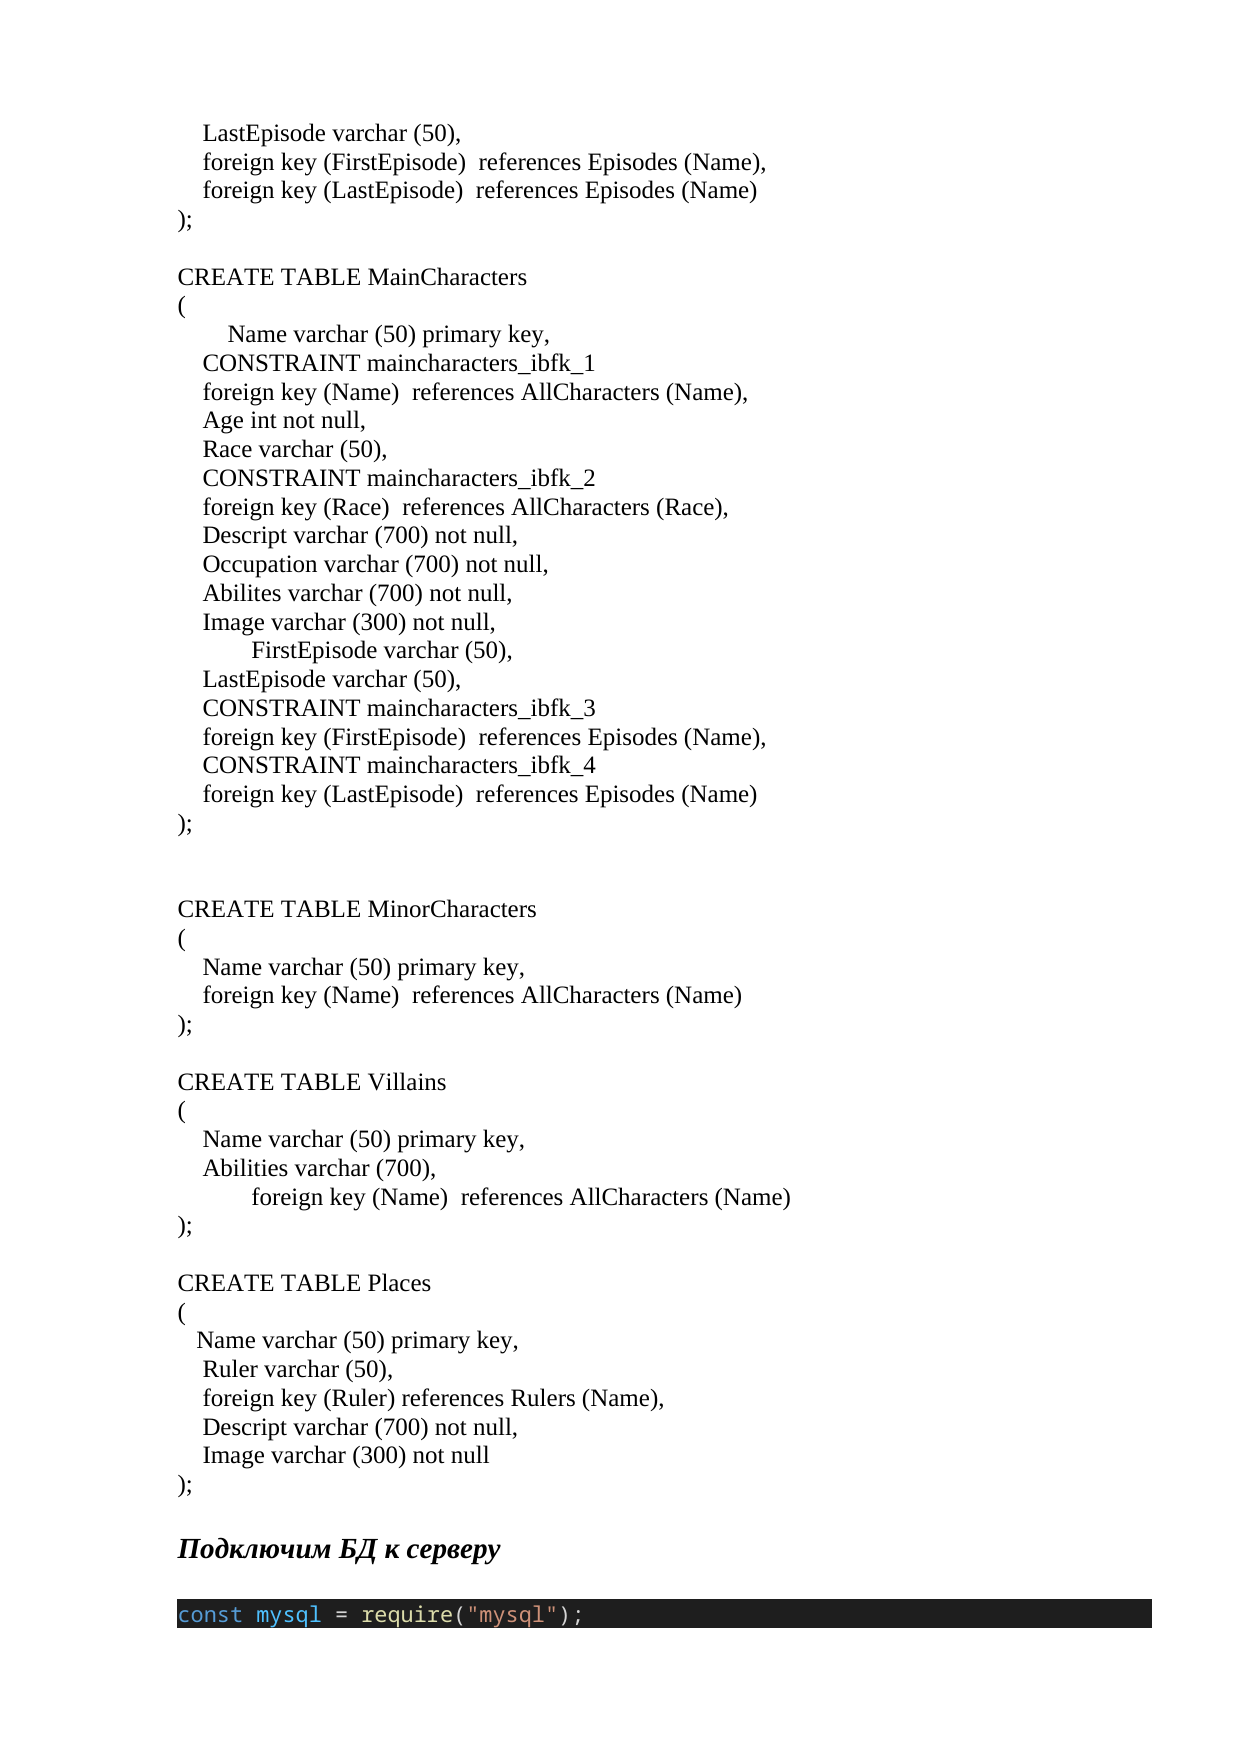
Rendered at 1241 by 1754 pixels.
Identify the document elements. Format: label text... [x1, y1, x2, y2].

text Descript varchar (700) not null, [177, 1412, 1152, 1441]
text LastEpisode varchar (50), [177, 664, 1152, 693]
text Occupation varchar (700) not null, [177, 549, 1152, 578]
text Name varchar (50) primary key, [177, 319, 1152, 348]
text foreign key (Name) references AllCharacters (Name) [177, 981, 1152, 1009]
text Abilites varchar (700) not null, [177, 578, 1152, 607]
text CREATE TABLE MinorCharacters [177, 894, 1152, 923]
text ); [177, 1211, 1152, 1239]
text foreign key (Race) references AllCharacters (Race), [177, 492, 1152, 521]
text ); [177, 204, 1152, 233]
text ); [177, 1469, 1152, 1498]
text CONSTRAINT maincharacters_ibfk_1 [177, 348, 1152, 377]
text const mysql = require("mysql"); [177, 1599, 1152, 1628]
text Name varchar (50) primary key, [177, 1326, 1152, 1354]
text foreign key (FirstEpisode) references Episodes (Name), [177, 147, 1152, 176]
text CONSTRAINT maincharacters_ibfk_2 [177, 463, 1152, 492]
text Ruler varchar (50), [177, 1354, 1152, 1383]
text ); [177, 808, 1152, 837]
text CONSTRAINT maincharacters_ibfk_3 [177, 693, 1152, 722]
text CREATE TABLE Places [177, 1268, 1152, 1297]
text foreign key (Name) references AllCharacters (Name), [177, 377, 1152, 406]
text Race varchar (50), [177, 434, 1152, 463]
text FirstEpisode varchar (50), [177, 636, 1152, 664]
text Descript varchar (700) not null, [177, 521, 1152, 549]
text CONSTRAINT maincharacters_ibfk_4 [177, 751, 1152, 779]
text CREATE TABLE Villains [177, 1067, 1152, 1096]
text Name varchar (50) primary key, [177, 1124, 1152, 1153]
text Image varchar (300) not null [177, 1441, 1152, 1469]
text Подключим БД к серверу [177, 1532, 1152, 1565]
text foreign key (Ruler) references Rulers (Name), [177, 1383, 1152, 1412]
text Abilities varchar (700), [177, 1153, 1152, 1182]
text Image varchar (300) not null, [177, 607, 1152, 636]
text CREATE TABLE MainCharacters [177, 262, 1152, 291]
text foreign key (LastEpisode) references Episodes (Name) [177, 779, 1152, 808]
text foreign key (FirstEpisode) references Episodes (Name), [177, 722, 1152, 751]
text foreign key (Name) references AllCharacters (Name) [177, 1182, 1152, 1211]
text Age int not null, [177, 406, 1152, 434]
text Name varchar (50) primary key, [177, 952, 1152, 981]
text LastEpisode varchar (50), [177, 118, 1152, 147]
text ); [177, 1009, 1152, 1038]
text ( [177, 923, 1152, 952]
text ( [177, 291, 1152, 319]
text ( [177, 1297, 1152, 1326]
text foreign key (LastEpisode) references Episodes (Name) [177, 176, 1152, 204]
text ( [177, 1096, 1152, 1124]
